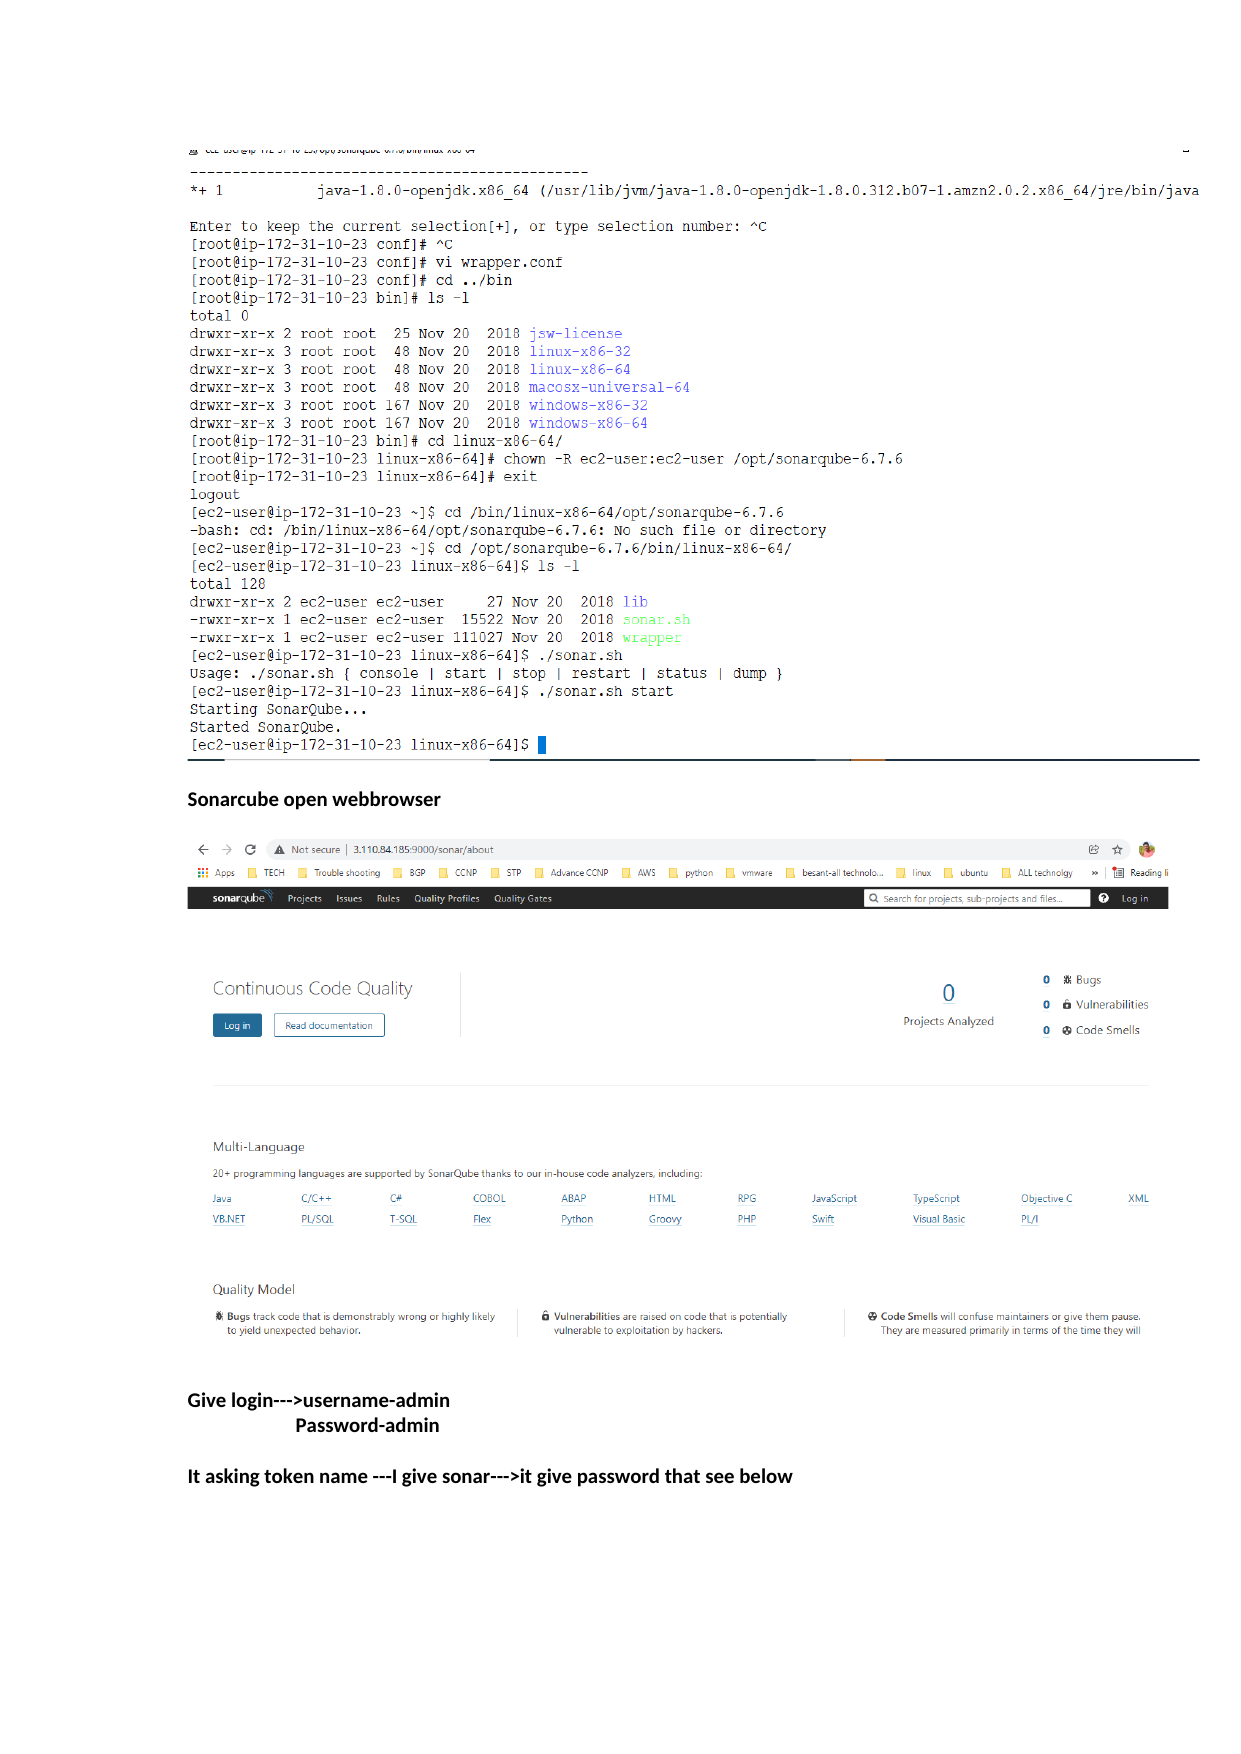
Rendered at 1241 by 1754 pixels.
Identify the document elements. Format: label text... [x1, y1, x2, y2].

picture [187, 836, 1169, 1337]
text Give login--->username-admin [187, 1387, 1053, 1412]
text It asking token name ---I give sonar--->it give password that see below [187, 1463, 1053, 1489]
text Sonarcube open webbrowser [187, 786, 1053, 811]
text Password-admin [187, 1412, 1053, 1438]
picture [187, 150, 1200, 761]
